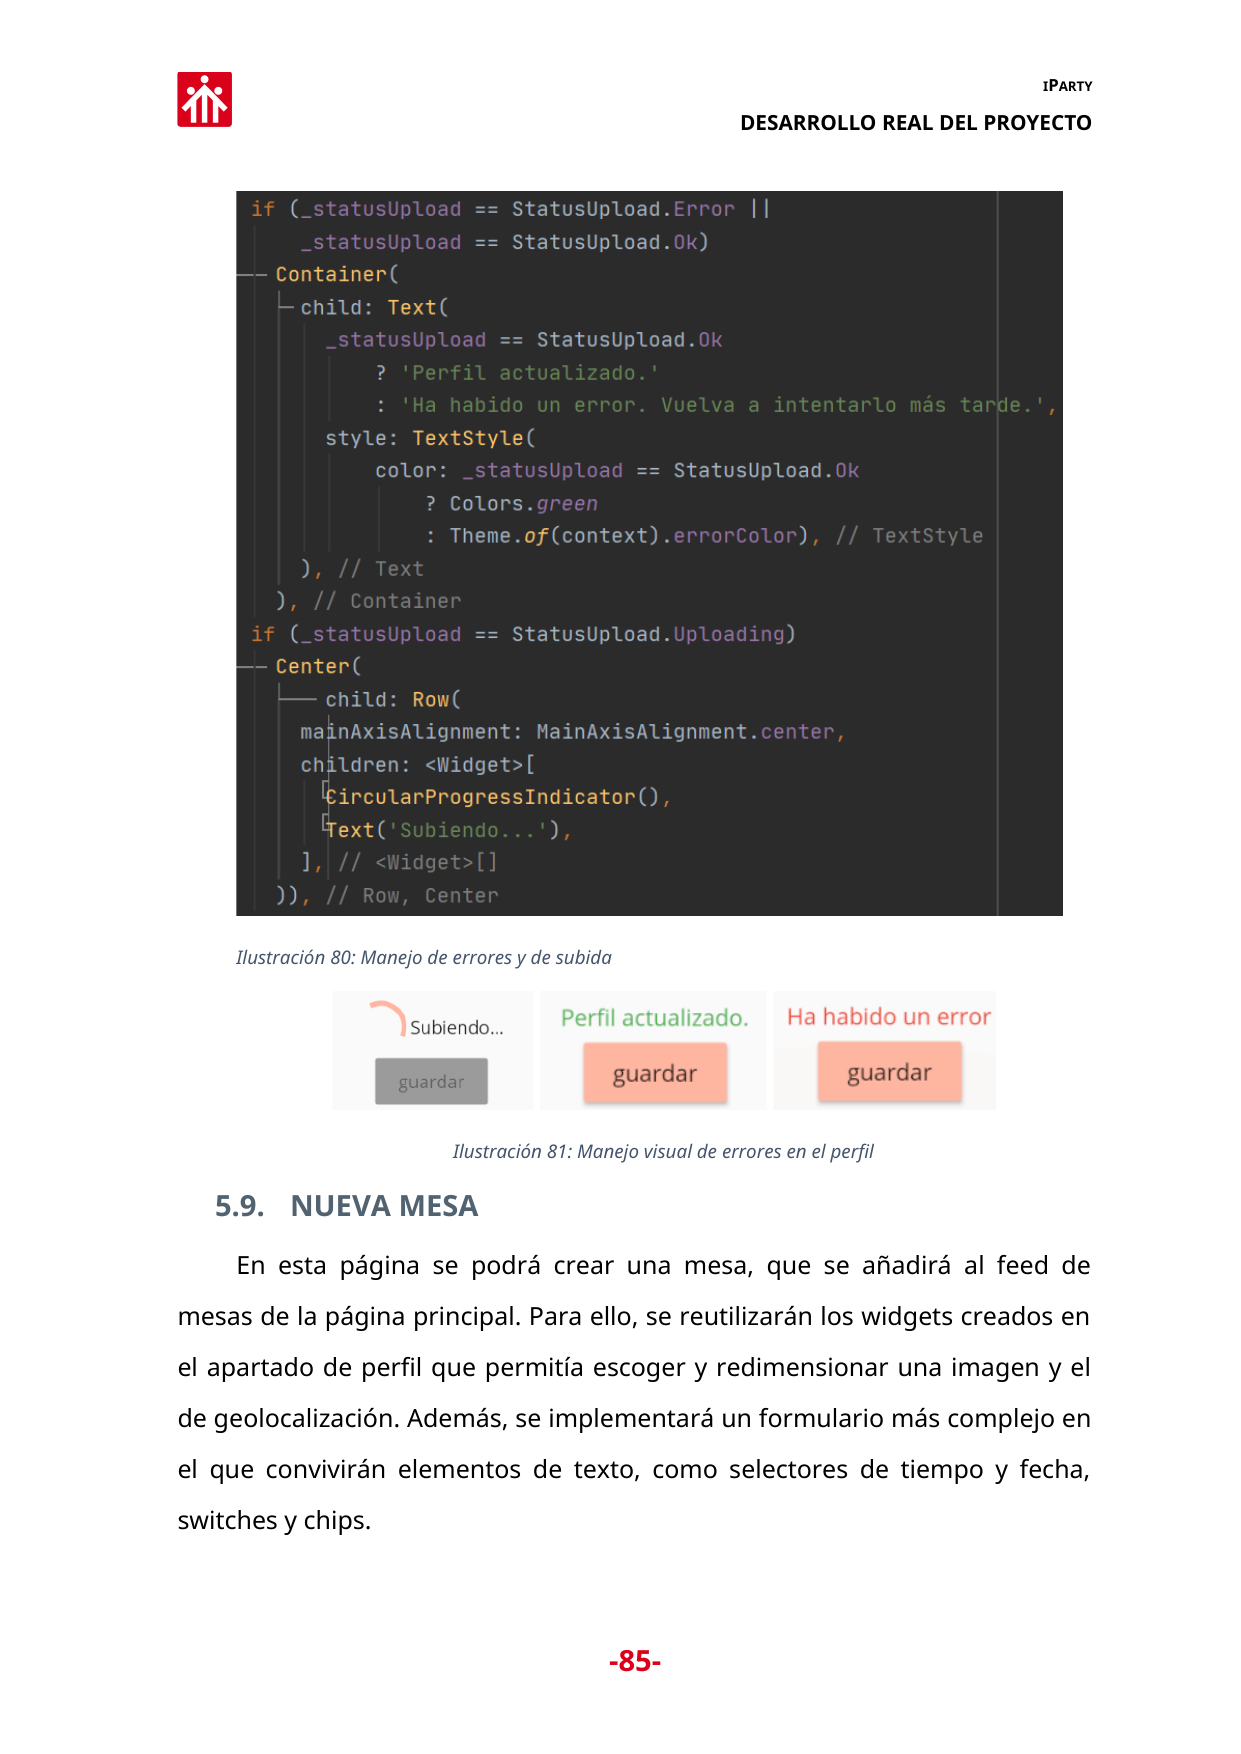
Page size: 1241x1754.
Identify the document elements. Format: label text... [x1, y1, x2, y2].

picture [177, 72, 232, 127]
text En esta página se podrá crear una mesa, que se añadirá al feed de mesas de la página principal. Para ello, se reutilizarán los widgets creados en el apartado de perfil que permitía escoger y redimensionar una imagen y el de geolocalización. Además, se implementará un formulario más complejo en el que convivirán elementos de texto, como selectores de tiempo y fecha, switches y chips. [177, 1248, 1092, 1537]
picture [332, 991, 534, 1110]
picture [540, 991, 767, 1110]
picture [773, 991, 997, 1110]
subtitle Nueva mesa [215, 1185, 1092, 1225]
picture [236, 191, 1063, 916]
